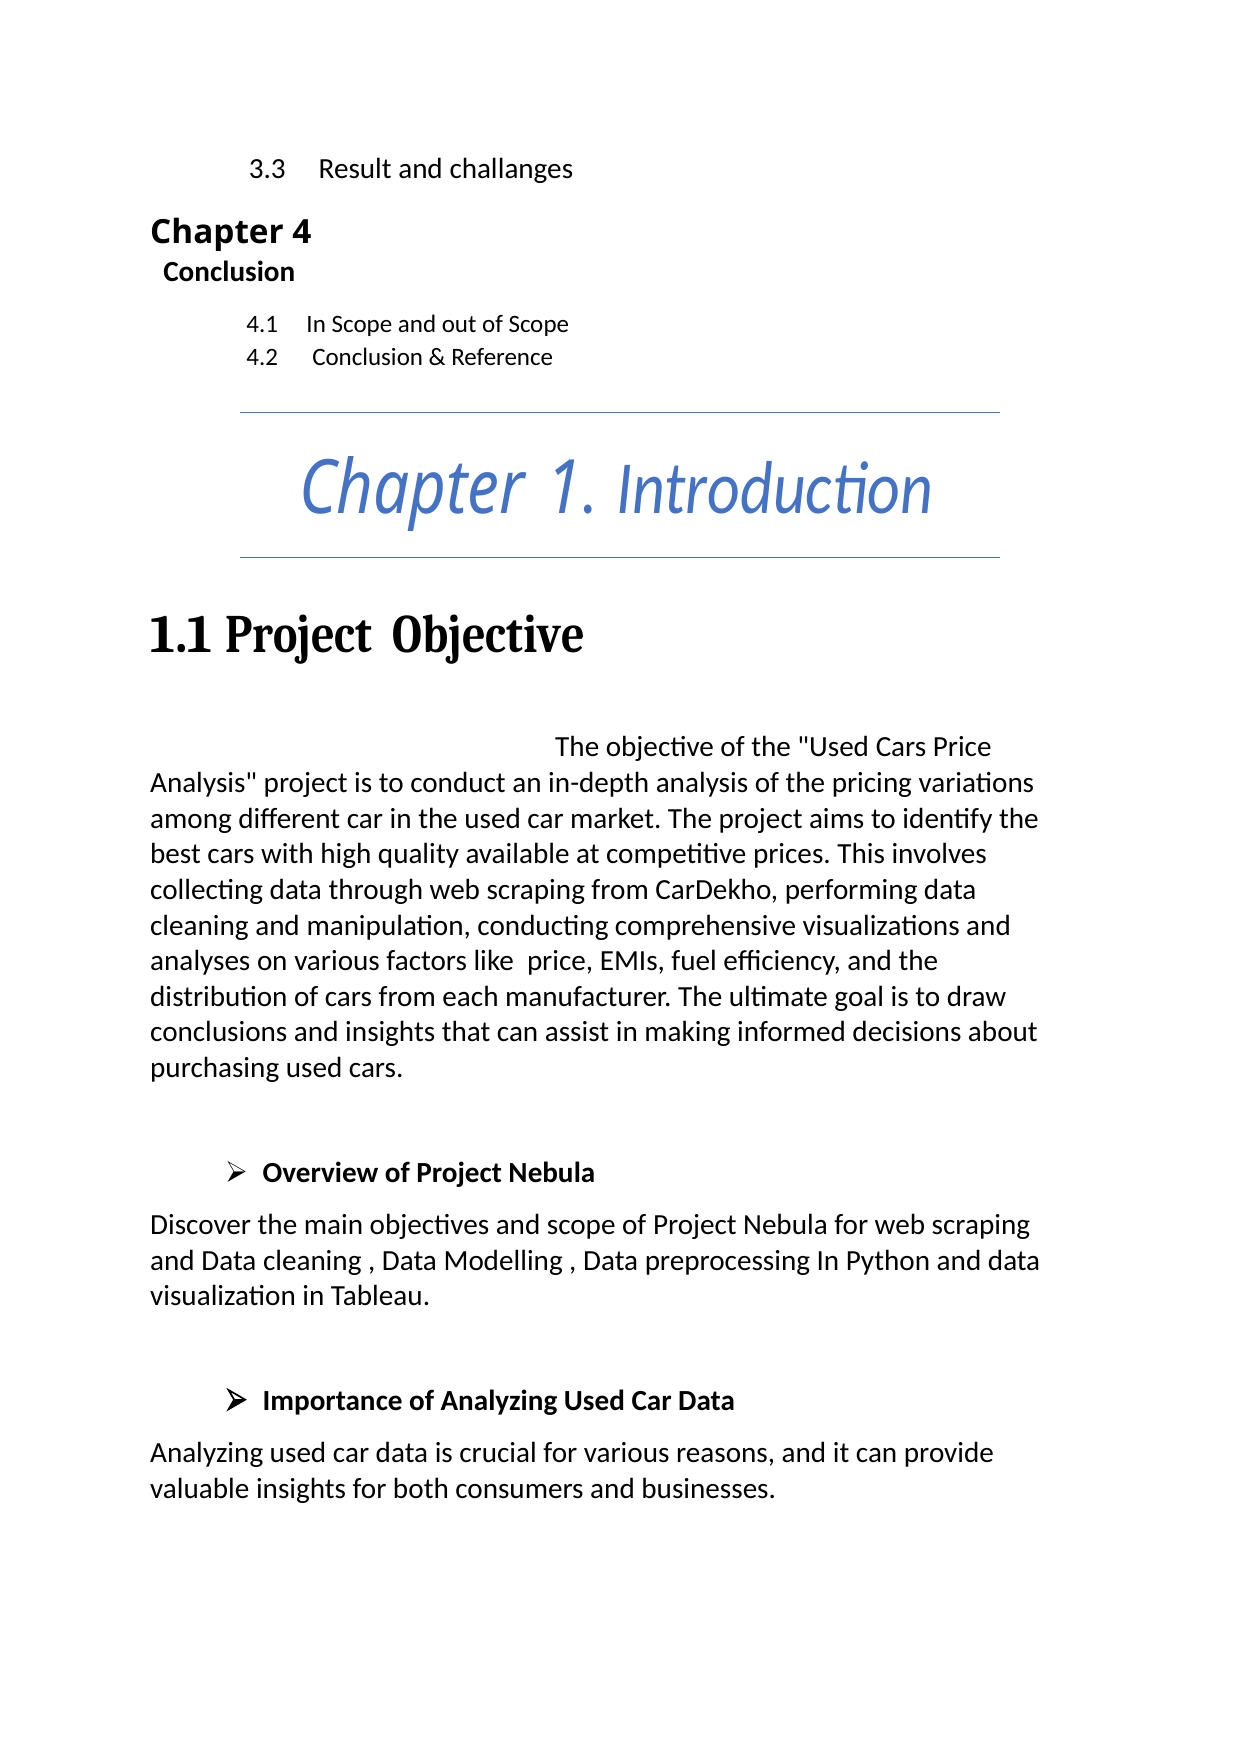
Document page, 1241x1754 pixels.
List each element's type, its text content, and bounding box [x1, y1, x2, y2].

text Discover the main objectives and scope of Project Nebula for web scraping and Data cleaning , Data Modelling , Data preprocessing In Python and data visualization in Tableau. [150, 1206, 1077, 1313]
list Importance of Analyzing Used Car Data [225, 1382, 1077, 1417]
list Conclusion & Reference [246, 341, 1090, 372]
text Chapter 1. Introduction [240, 413, 1000, 557]
list In Scope and out of Scope [246, 308, 1090, 339]
list Overview of Project Nebula [225, 1154, 1077, 1189]
text Chapter 4 [150, 208, 762, 253]
subtitle Project Objective [150, 603, 857, 666]
text Conclusion [150, 253, 1090, 289]
text 3.3 Result and challanges [150, 150, 1090, 186]
text Analyzing used car data is crucial for various reasons, and it can provide valuable insights for both consumers and businesses. [150, 1434, 1077, 1505]
text The objective of the "Used Cars Price Analysis" project is to conduct an in-depth analysis of the pricing variations among different car in the used car market. The project aims to identify the best cars with high quality available at competitive prices. This involves collecting data through web scraping from CarDekho, performing data cleaning and manipulation, conducting comprehensive visualizations and analyses on various factors like price, EMIs, fuel efficiency, and the distribution of cars from each manufacturer. The ultimate goal is to draw conclusions and insights that can assist in making informed decisions about purchasing used cars. [150, 728, 1077, 1085]
